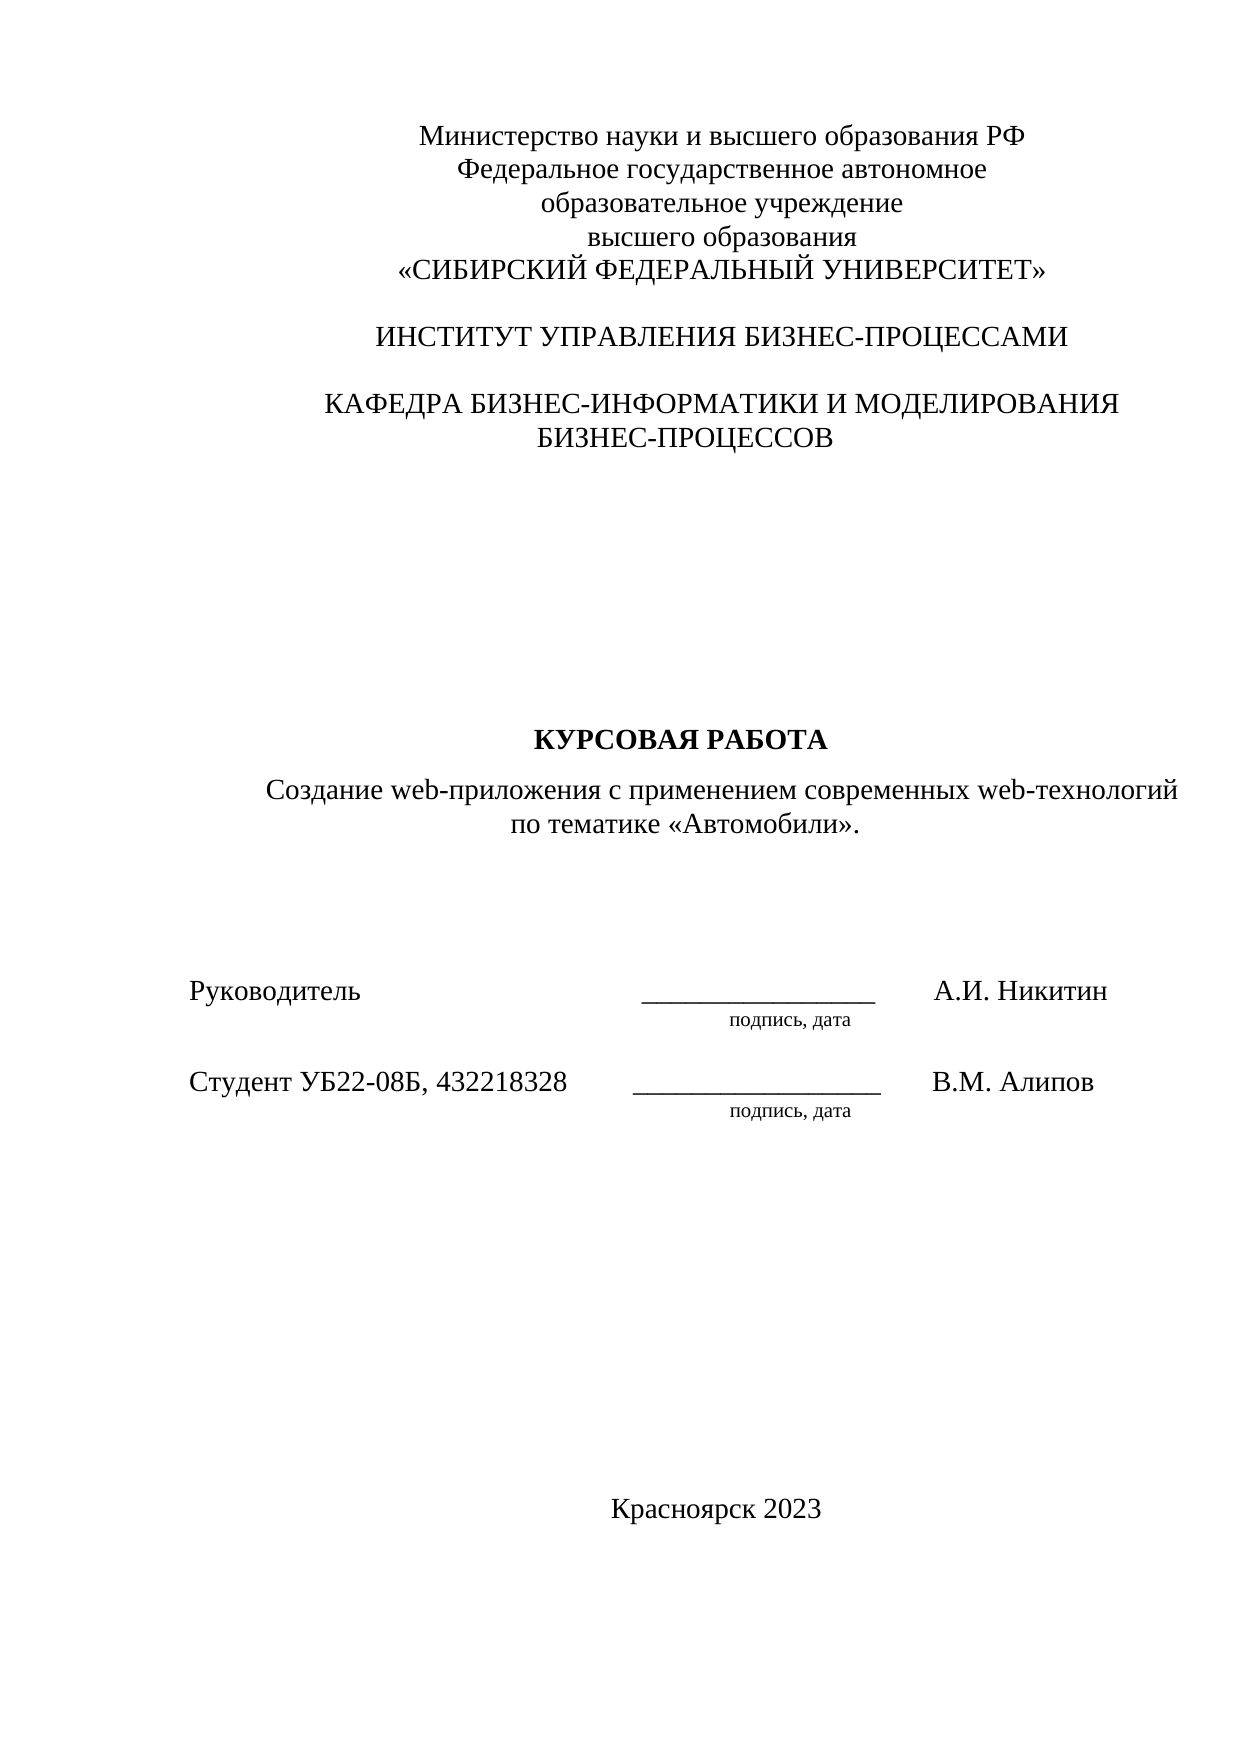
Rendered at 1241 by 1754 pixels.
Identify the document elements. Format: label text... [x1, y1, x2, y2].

text подпись, дата [189, 1098, 1181, 1122]
text Студент УБ22-08Б, 432218328 _________________ В.М. Алипов [189, 1064, 1181, 1098]
text образовательное учреждение [189, 185, 1181, 219]
text ИНСТИТУТ УПРАВЛЕНИЯ БИЗНЕС-ПРОЦЕССАМИ [189, 319, 1181, 353]
text Руководитель ________________ А.И. Никитин [189, 973, 1181, 1007]
text КАФЕДРА БИЗНЕС-ИНФОРМАТИКИ И МОДЕЛИРОВАНИЯ БИЗНЕС-ПРОЦЕССОВ [189, 386, 1181, 453]
text Создание web-приложения с применением современных web-технологий по тематике «Автомобили». [189, 772, 510, 839]
text «СИБИРСКИЙ ФЕДЕРАЛЬНЫЙ УНИВЕРСИТЕТ» [189, 252, 1181, 286]
text Министерство науки и высшего образования РФ [189, 118, 1181, 152]
text подпись, дата [189, 1007, 1181, 1031]
text Создание web-приложения с применением современных web-технологий по тематике «Автомобили». [860, 772, 1181, 839]
text высшего образования [189, 219, 1181, 252]
text Федеральное государственное автономное [189, 152, 1181, 185]
text Красноярск 2023 [177, 1491, 1181, 1525]
text КУРСОВАЯ РАБОТА [177, 722, 1181, 755]
